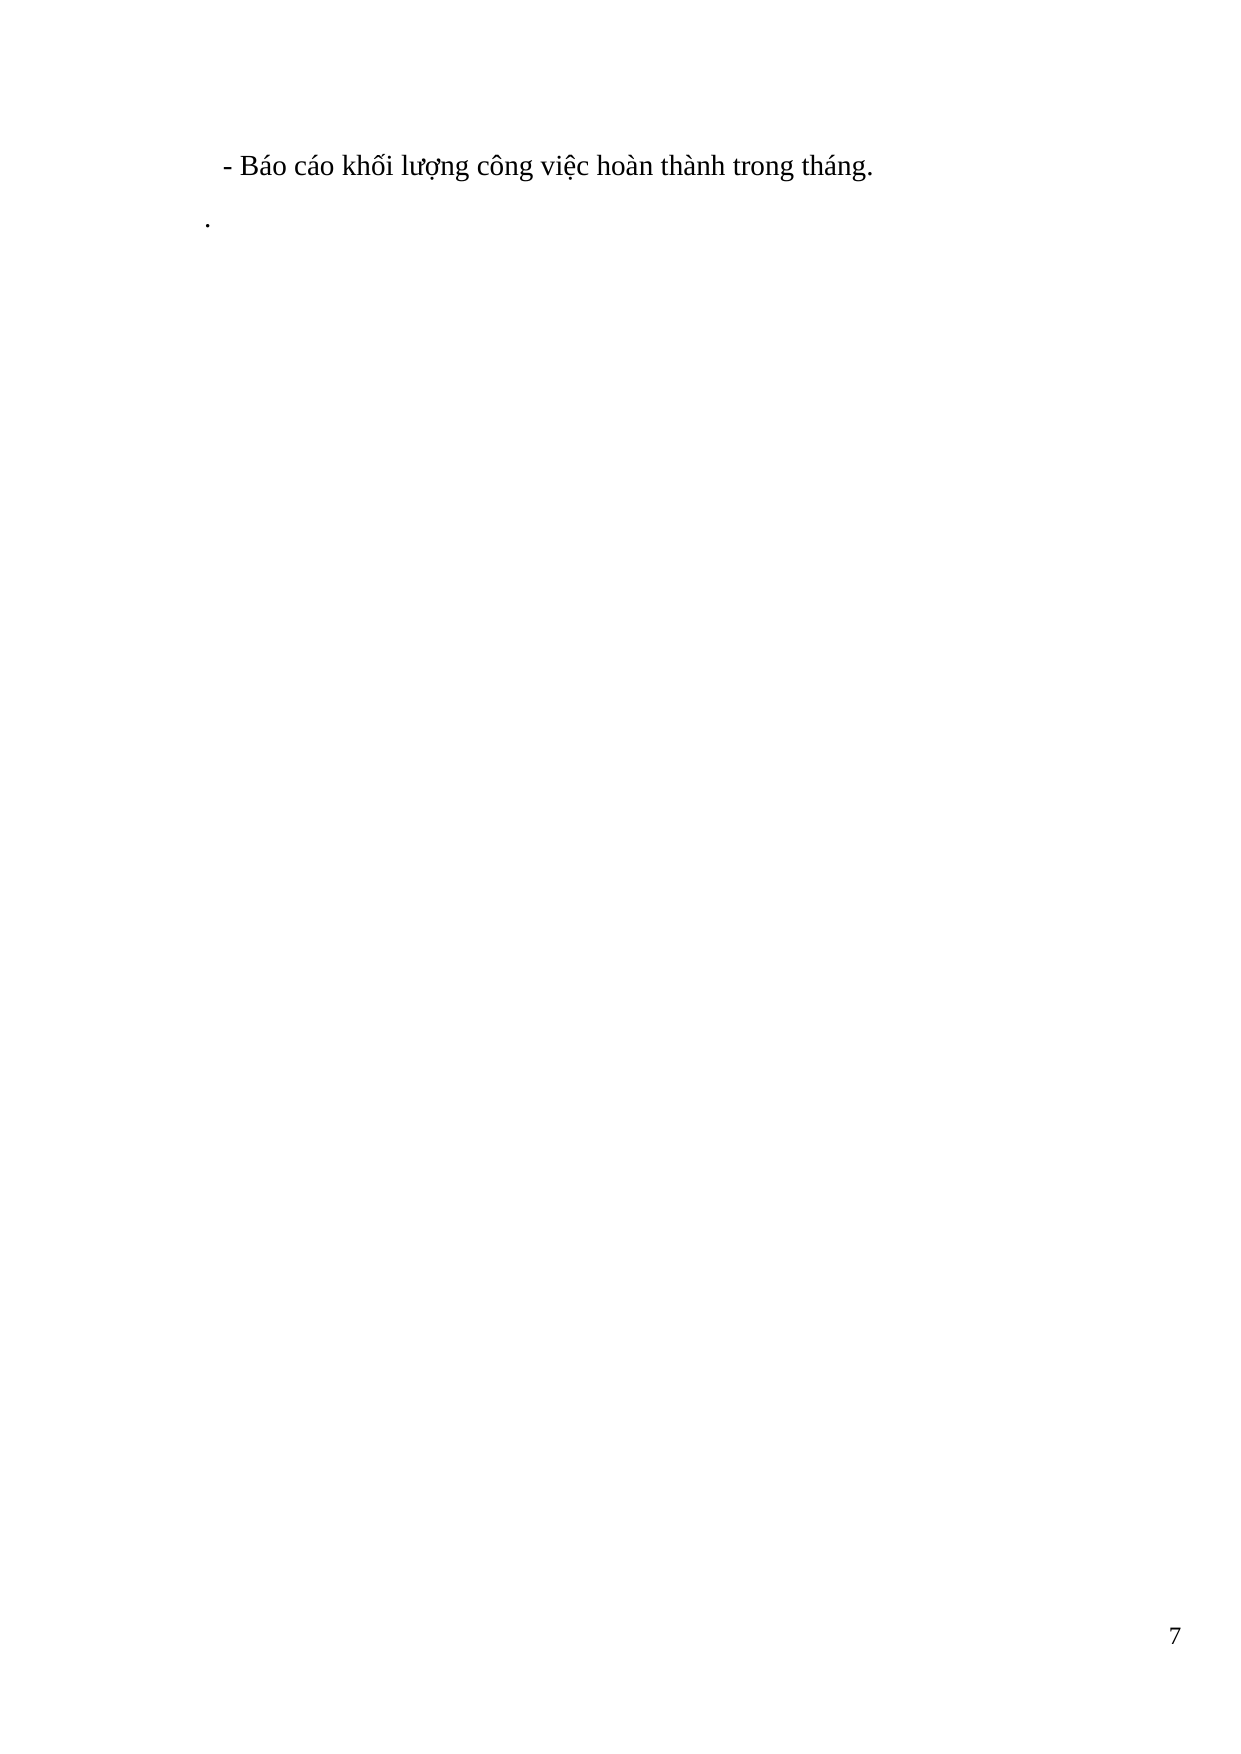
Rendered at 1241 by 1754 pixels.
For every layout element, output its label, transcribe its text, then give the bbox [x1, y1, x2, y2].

text . [204, 200, 1181, 233]
list - Báo cáo khối lượng công việc hoàn thành trong tháng. [223, 148, 1181, 181]
